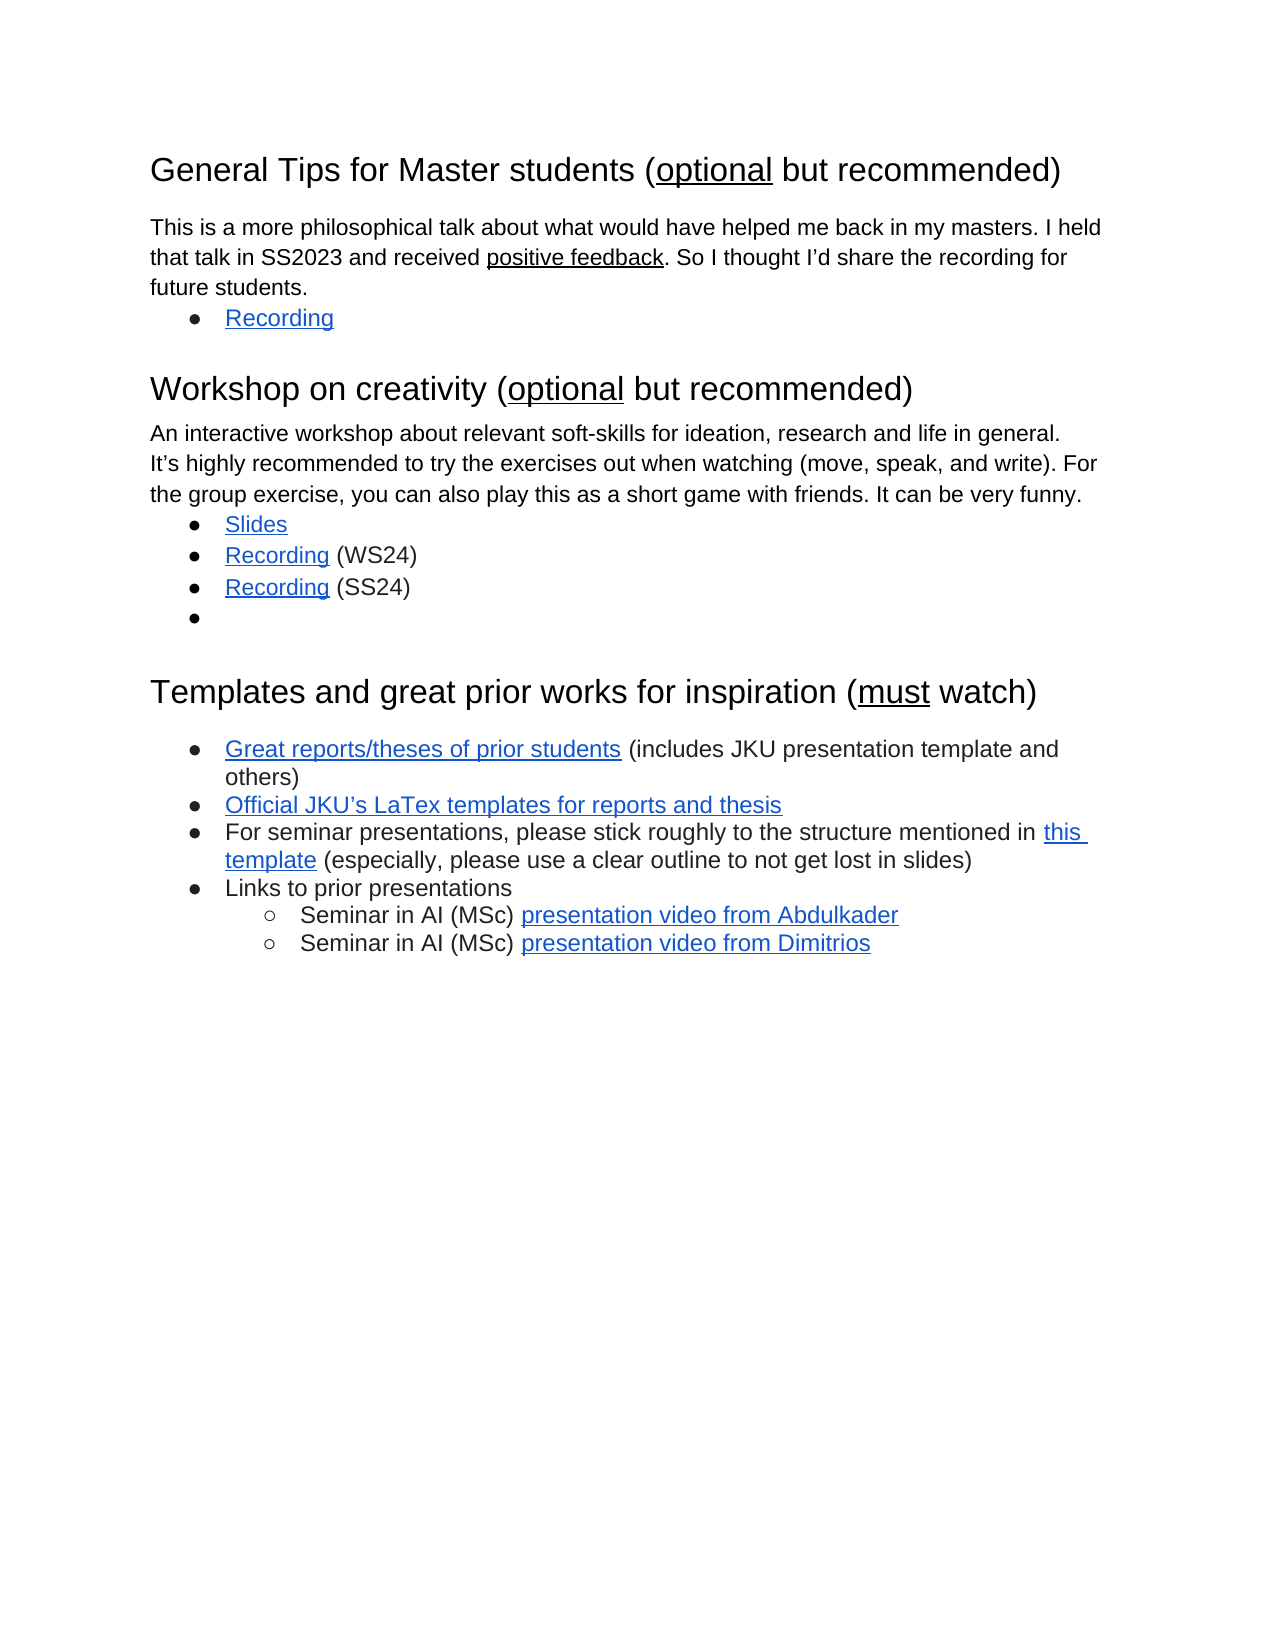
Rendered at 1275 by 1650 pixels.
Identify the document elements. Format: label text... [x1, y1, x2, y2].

list Seminar in AI (MSc) presentation video from Abdulkader [262, 901, 1125, 929]
list Slides [187, 511, 1125, 537]
list Links to prior presentations [187, 873, 1125, 901]
list Great reports/theses of prior students (includes JKU presentation template and others) [187, 735, 1125, 791]
list Seminar in AI (MSc) presentation video from Dimitrios [262, 929, 1125, 956]
list Recording (WS24) [187, 541, 1125, 568]
list Recording (SS24) [187, 573, 1125, 600]
text It’s highly recommended to try the exercises out when watching (move, speak, and write). For the group exercise, you can also play this as a short game with friends. It can be very funny. [150, 450, 1125, 507]
subtitle General Tips for Master students (optional but recommended) [150, 150, 1125, 188]
list Recording [187, 304, 1125, 332]
list For seminar presentations, please stick roughly to the structure mentioned in this template (especially, please use a clear outline to not get lost in slides) [187, 818, 1125, 873]
text This is a more philosophical talk about what would have helped me back in my masters. I held that talk in SS2023 and received positive feedback. So I thought I’d share the recording for future students. [150, 213, 1125, 300]
text An interactive workshop about relevant soft-skills for ideation, research and life in general. [150, 420, 1125, 446]
list Official JKU’s LaTex templates for reports and thesis [187, 791, 1125, 818]
subtitle Templates and great prior works for inspiration (must watch) [150, 672, 1125, 710]
subtitle Workshop on creativity (optional but recommended) [150, 369, 1125, 408]
